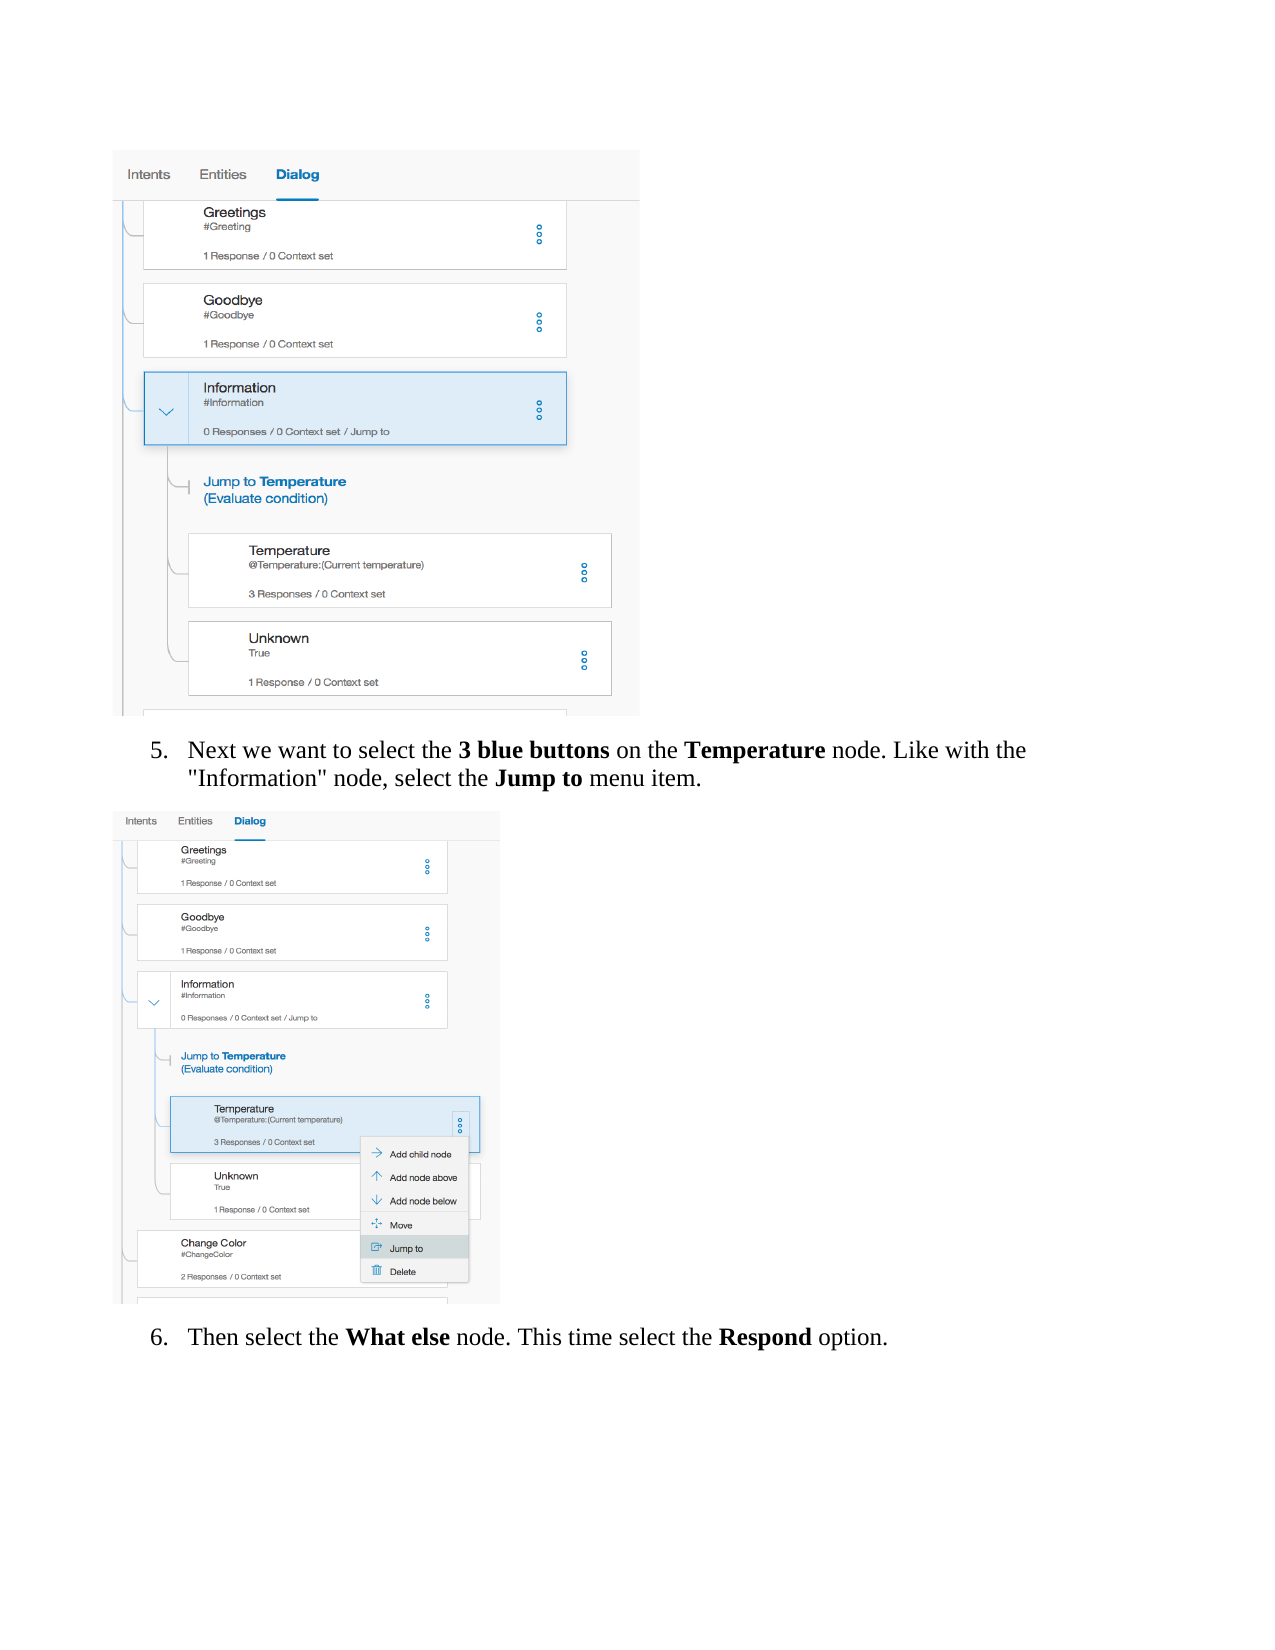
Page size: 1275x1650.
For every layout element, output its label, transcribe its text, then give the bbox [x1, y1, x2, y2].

picture [112, 150, 640, 716]
list Next we want to select the 3 blue buttons on the Temperature node. Like with the "Information" node, select the Jump to menu item. [150, 735, 1162, 792]
picture [112, 811, 501, 1304]
list Then select the What else node. This time select the Respond option. [150, 1322, 1162, 1351]
